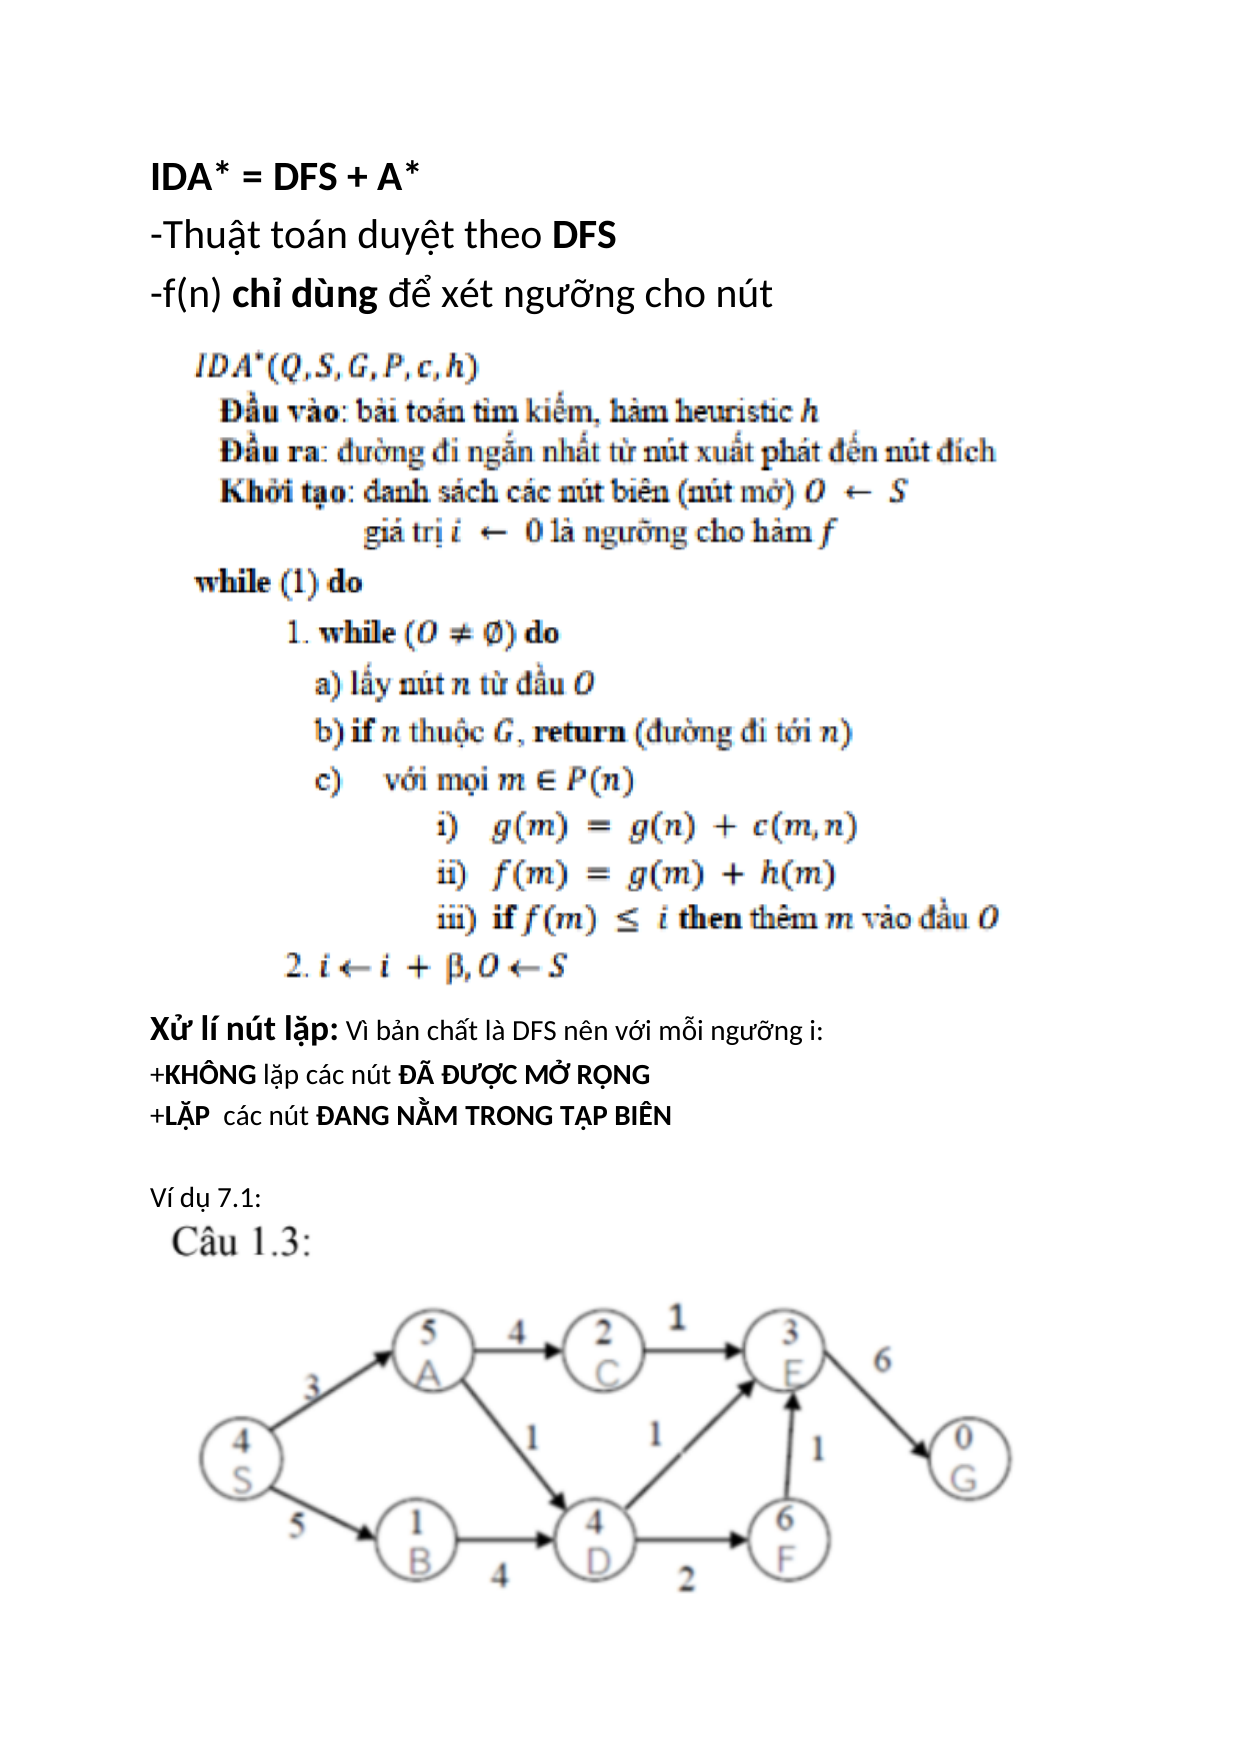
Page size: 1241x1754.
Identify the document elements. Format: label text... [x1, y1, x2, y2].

text +KHÔNG lặp các nút ĐÃ ĐƯỢC MỞ RỘNG [150, 1056, 1090, 1092]
text -f(n) chỉ dùng để xét ngưỡng cho nút [150, 267, 1090, 318]
picture [150, 325, 1091, 1003]
picture [150, 1219, 1080, 1600]
text Xử lí nút lặp: Vì bản chất là DFS nên với mỗi ngưỡng i: [150, 1006, 1090, 1049]
text IDA* = DFS + A* [150, 150, 1090, 201]
text +LẶP các nút ĐANG NẰM TRONG TẬP BIÊN [150, 1097, 1090, 1132]
text -Thuật toán duyệt theo DFS [150, 208, 1090, 259]
text Ví dụ 7.1: [150, 1179, 1090, 1214]
